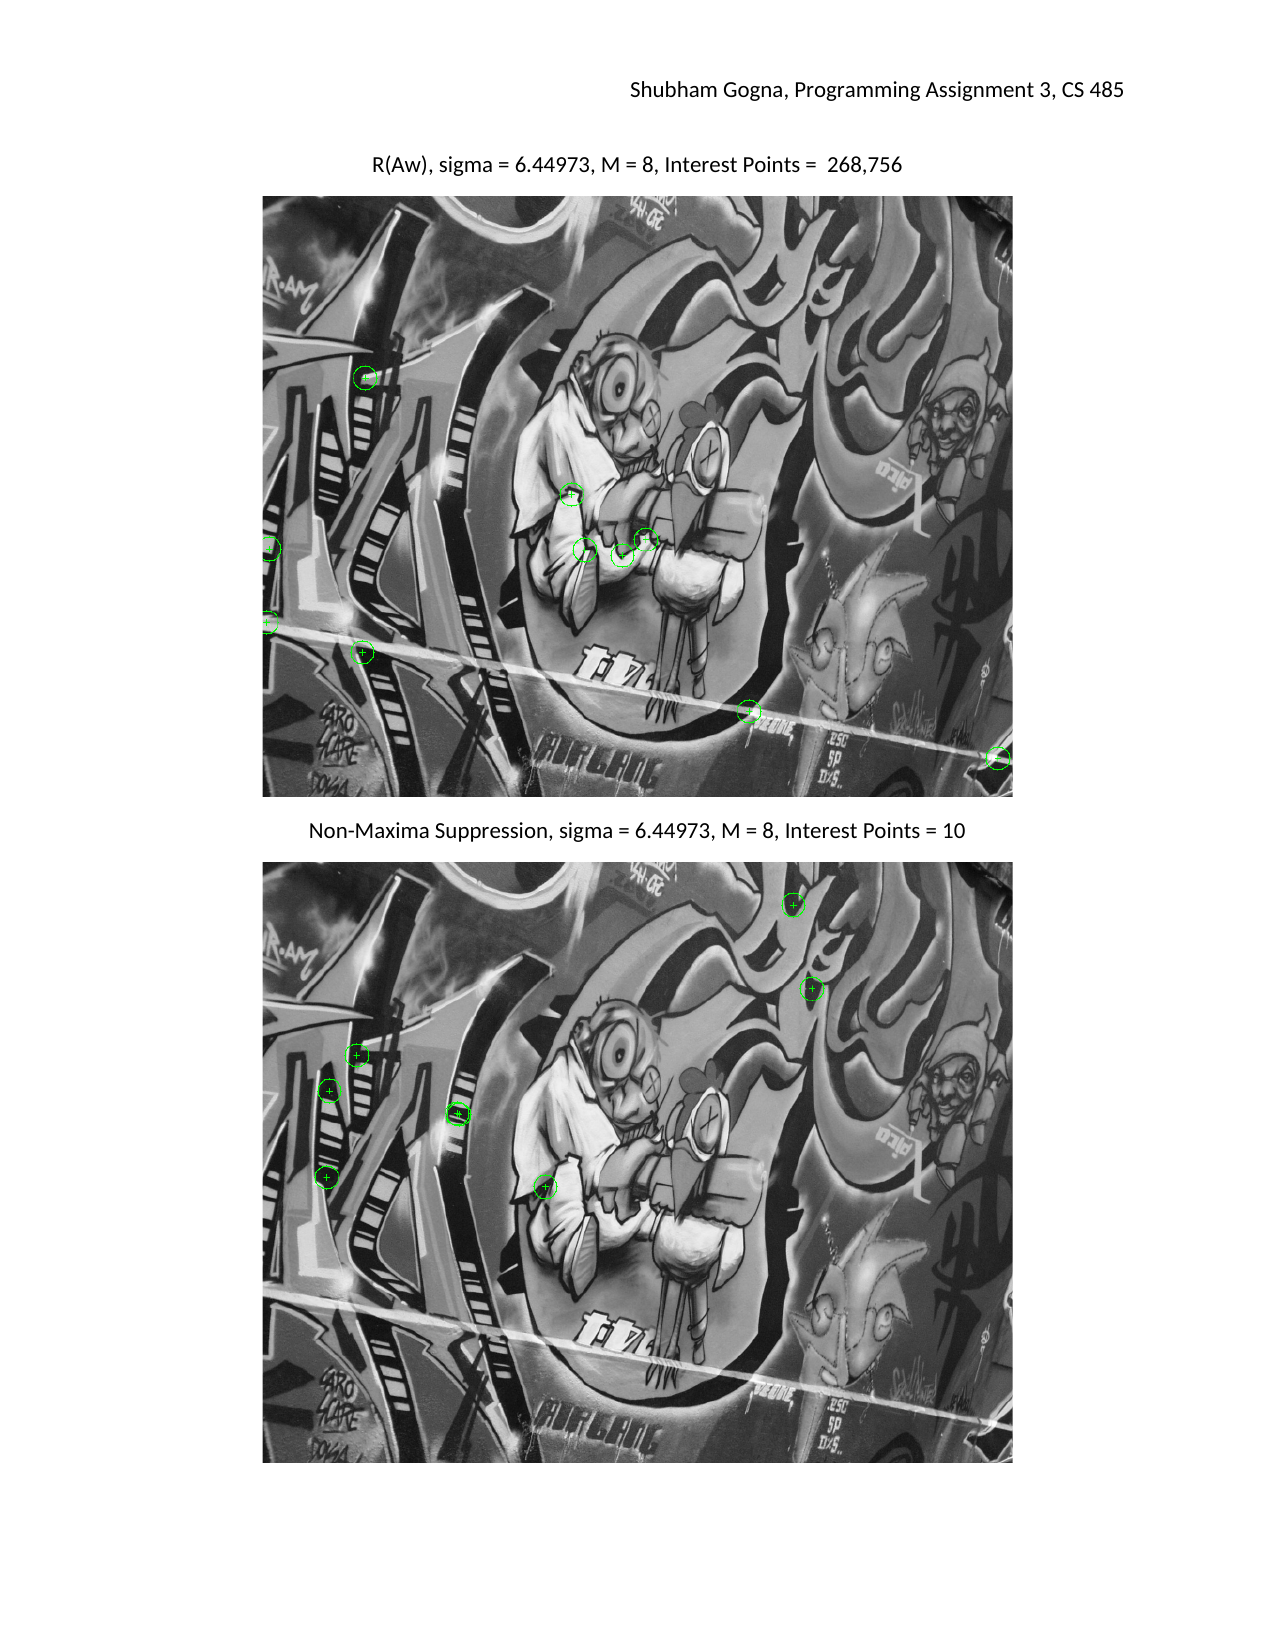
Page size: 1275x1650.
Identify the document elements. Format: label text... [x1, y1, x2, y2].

text R(Aw), sigma = 6.44973, M = 8, Interest Points = 268,756 [150, 150, 1125, 178]
picture [262, 196, 1013, 797]
text Non-Maxima Suppression, sigma = 6.44973, M = 8, Interest Points = 10 [150, 816, 1125, 844]
picture [262, 862, 1013, 1463]
